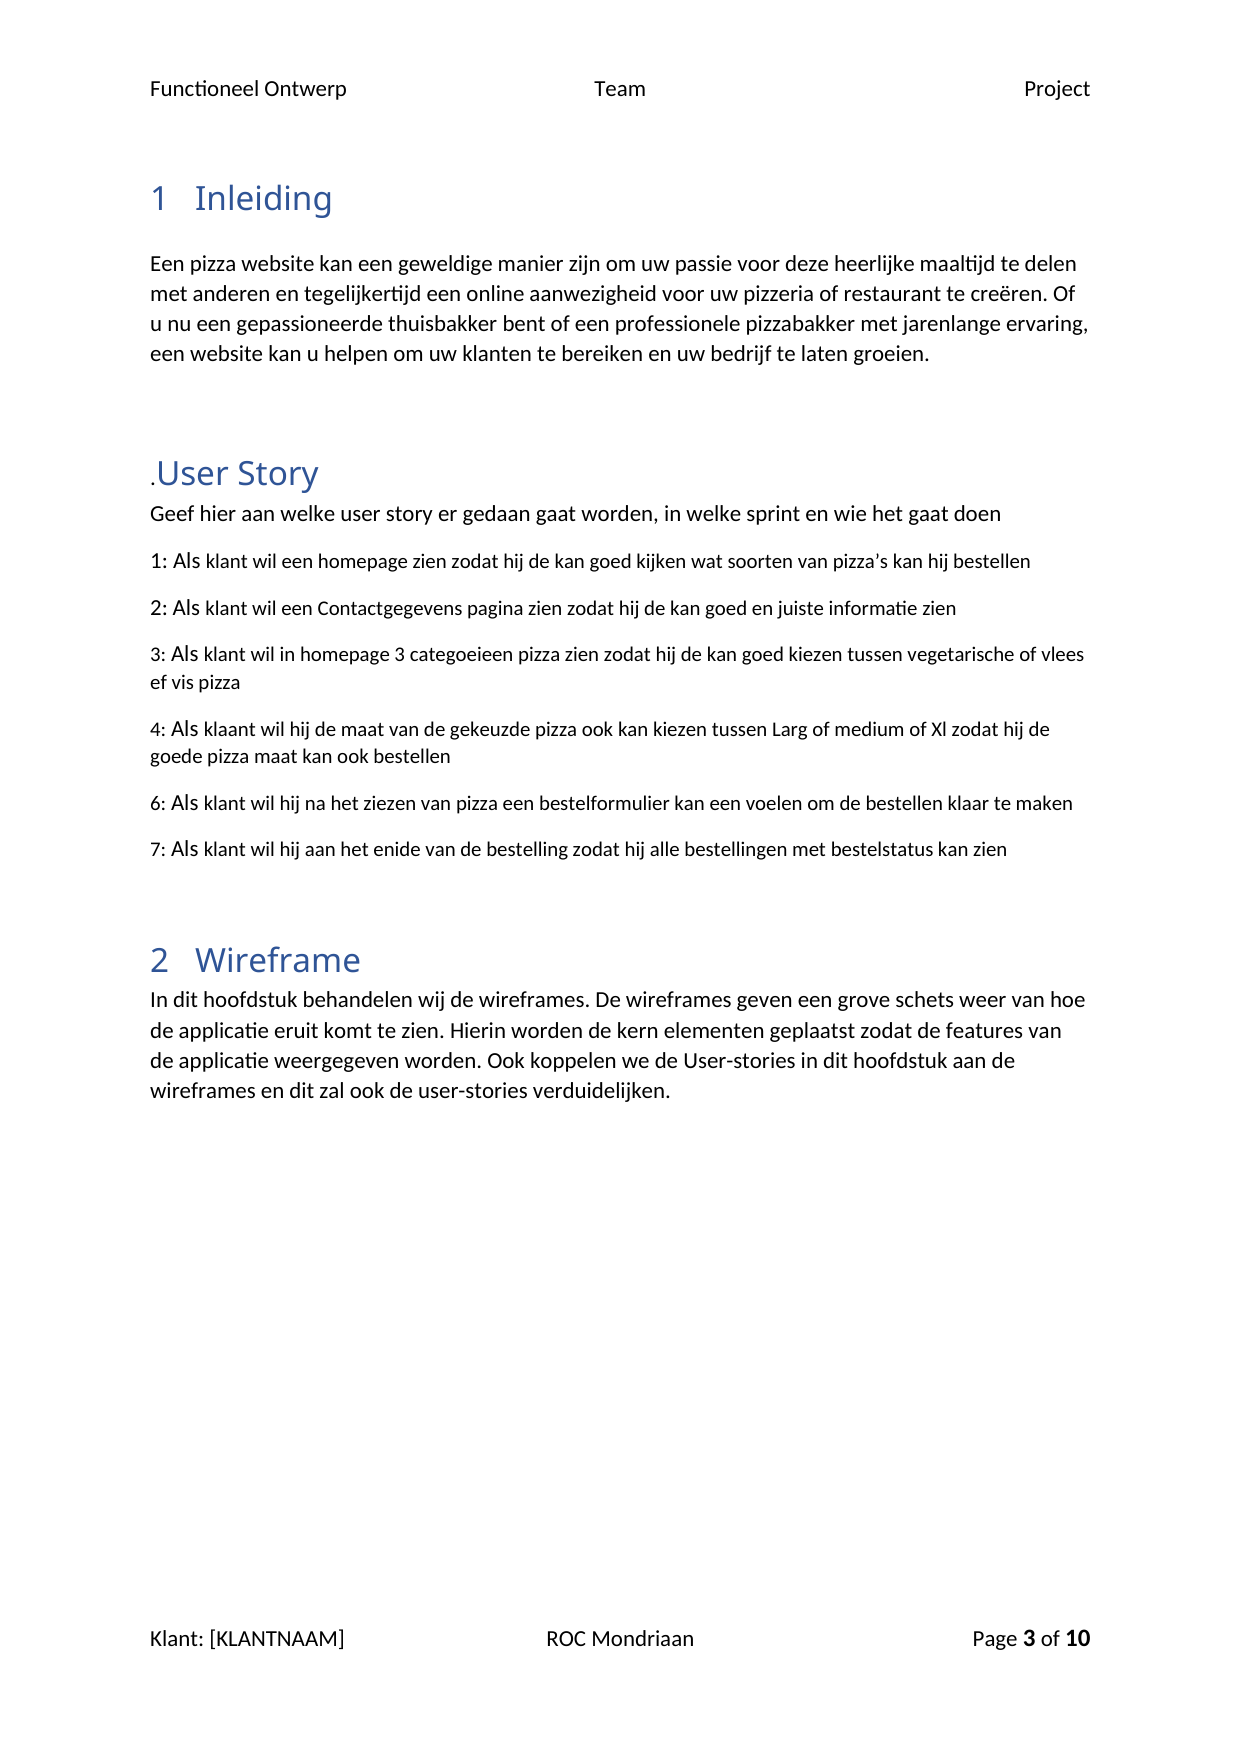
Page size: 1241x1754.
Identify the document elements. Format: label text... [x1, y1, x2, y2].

subtitle Inleiding [150, 175, 1090, 220]
text In dit hoofdstuk behandelen wij de wireframes. De wireframes geven een grove schets weer van hoe de applicatie eruit komt te zien. Hierin worden de kern elementen geplaatst zodat de features van de applicatie weergegeven worden. Ook koppelen we de User-stories in dit hoofdstuk aan de wireframes en dit zal ook de user-stories verduidelijken. [150, 986, 1090, 1104]
subtitle .User Story [150, 450, 1090, 495]
text 1: Als klant wil een homepage zien zodat hij de kan goed kijken wat soorten van pizza’s kan hij bestellen [150, 546, 1090, 574]
subtitle Een pizza website kan een geweldige manier zijn om uw passie voor deze heerlijke maaltijd te delen met anderen en tegelijkertijd een online aanwezigheid voor uw pizzeria of restaurant te creëren. Of u nu een gepassioneerde thuisbakker bent of een professionele pizzabakker met jarenlange ervaring, een website kan u helpen om uw klanten te bereiken en uw bedrijf te laten groeien. [150, 249, 1090, 368]
text 2: Als klant wil een Contactgegevens pagina zien zodat hij de kan goed en juiste informatie zien [150, 593, 1090, 621]
text 3: Als klant wil in homepage 3 categoeieen pizza zien zodat hij de kan goed kiezen tussen vegetarische of vlees ef vis pizza [150, 639, 1090, 695]
text 7: Als klant wil hij aan het enide van de bestelling zodat hij alle bestellingen met bestelstatus kan zien [150, 834, 1090, 863]
text Geef hier aan welke user story er gedaan gaat worden, in welke sprint en wie het gaat doen [150, 499, 1090, 527]
text 6: Als klant wil hij na het ziezen van pizza een bestelformulier kan een voelen om de bestellen klaar te maken [150, 788, 1090, 816]
subtitle Wireframe [150, 937, 1090, 982]
text 4: Als klaant wil hij de maat van de gekeuzde pizza ook kan kiezen tussen Larg of medium of Xl zodat hij de goede pizza maat kan ook bestellen [150, 714, 1090, 769]
